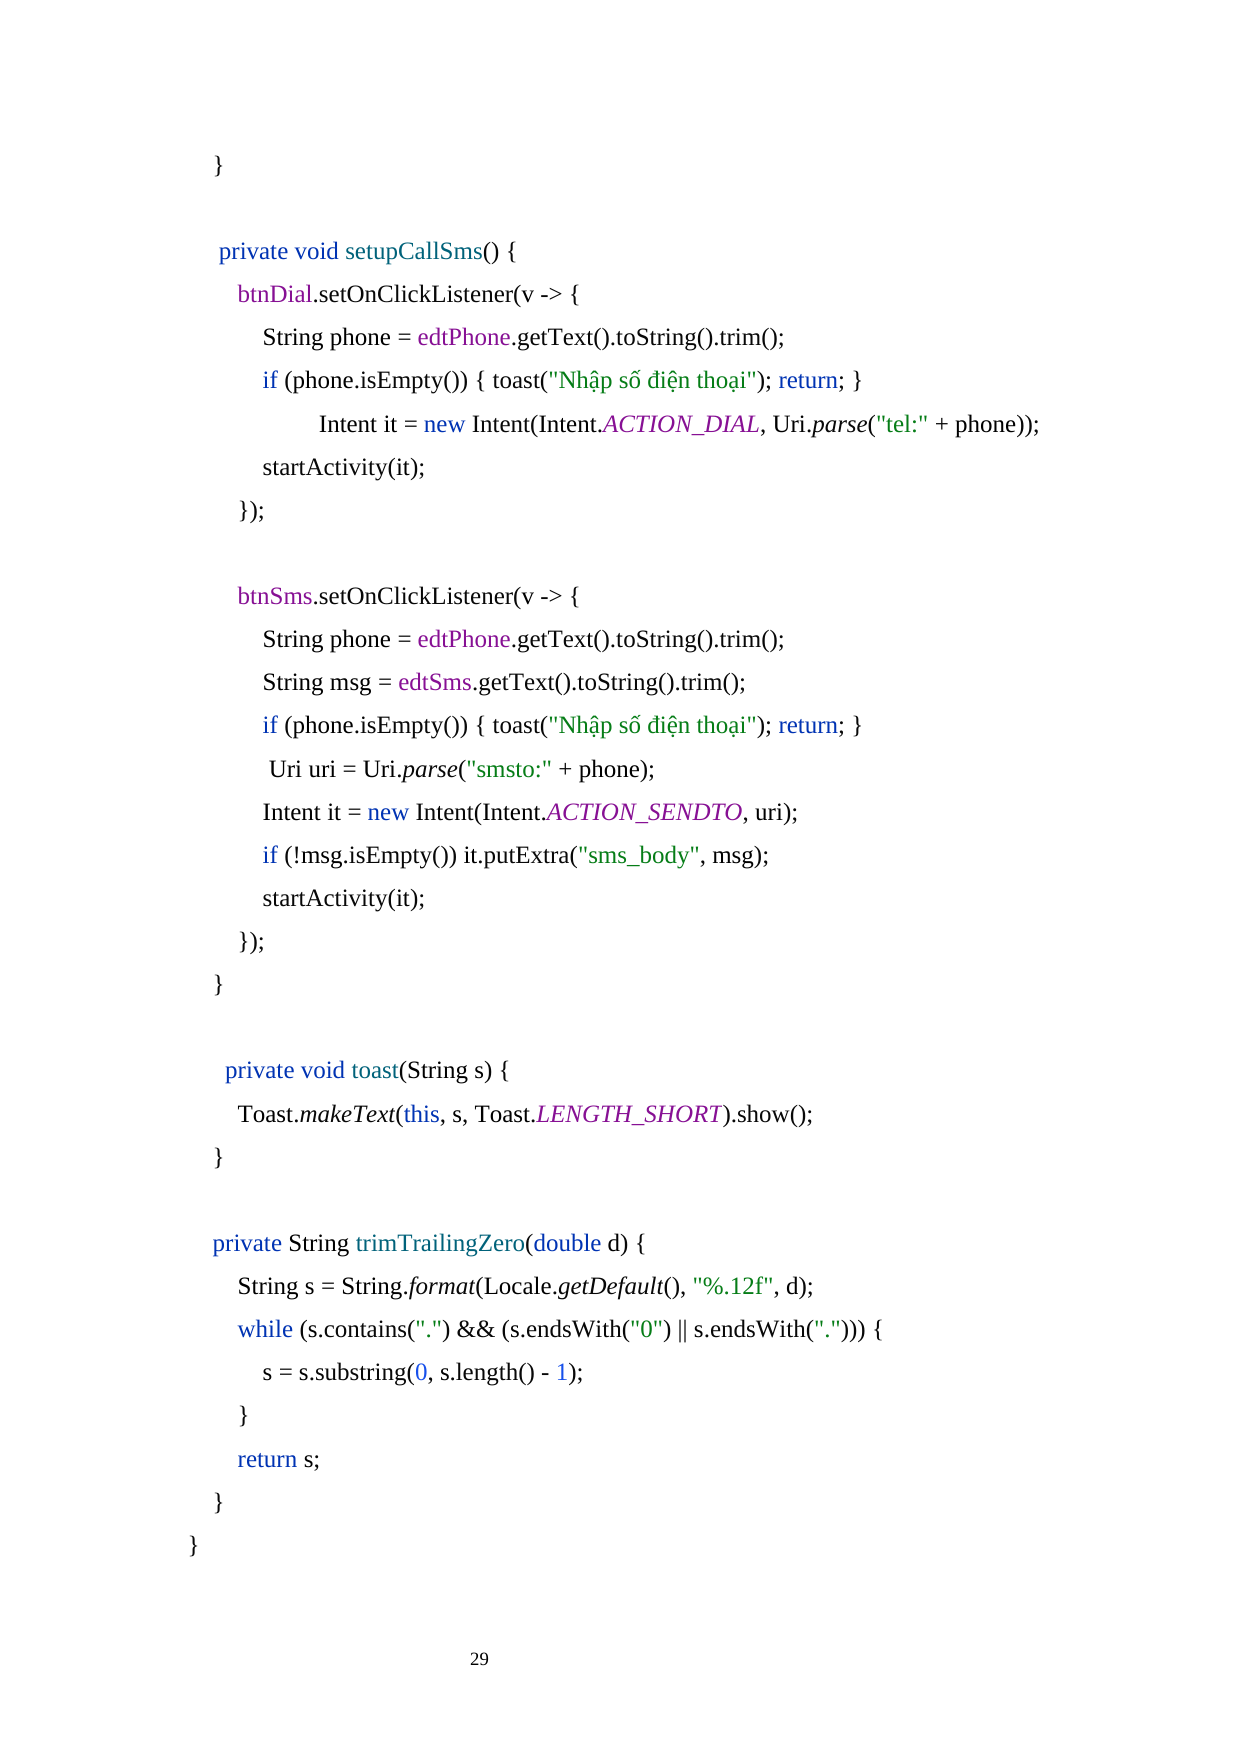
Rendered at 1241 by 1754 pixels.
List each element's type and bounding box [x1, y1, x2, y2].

text [187, 150, 1053, 1559]
